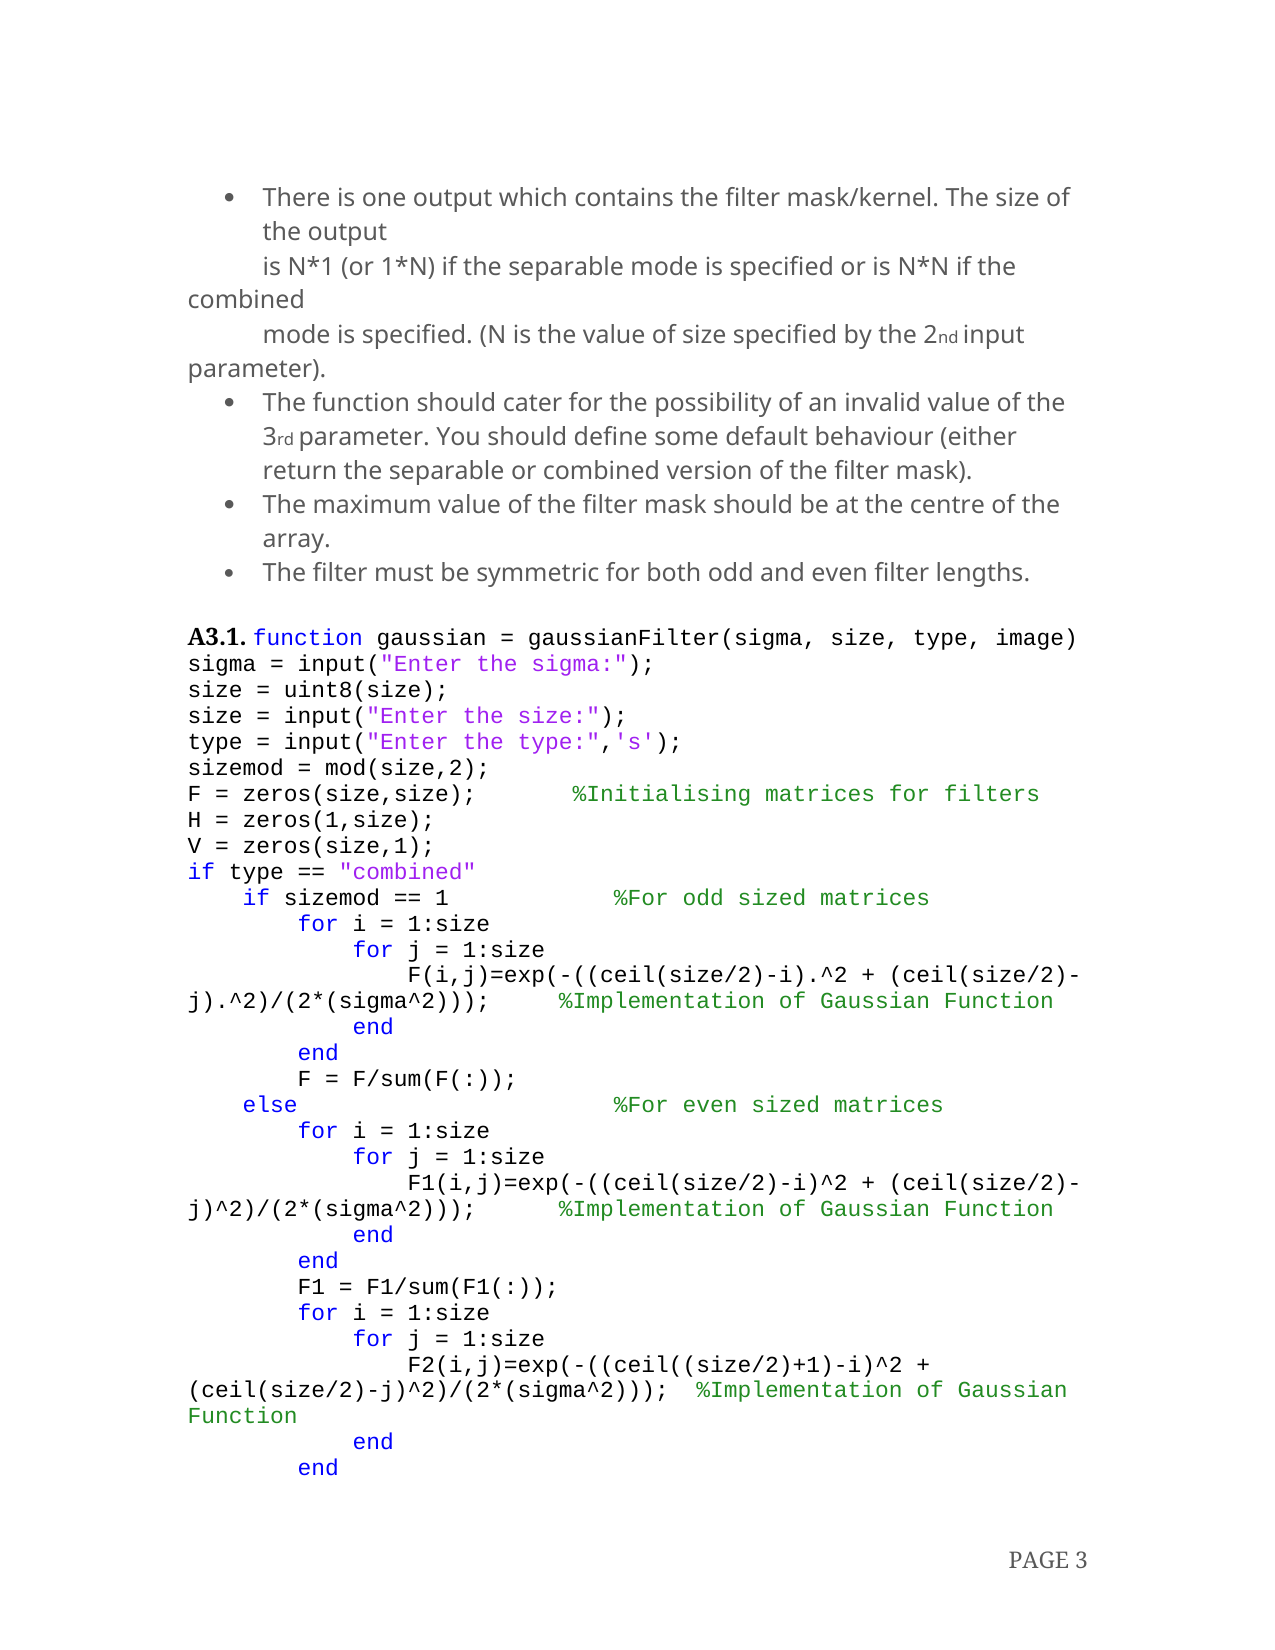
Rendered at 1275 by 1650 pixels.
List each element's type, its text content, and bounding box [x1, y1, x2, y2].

text F = F/sum(F(:)); [187, 1068, 1087, 1093]
text F2(i,j)=exp(-((ceil((size/2)+1)-i)^2 + (ceil(size/2)-j)^2)/(2*(sigma^2))); %Implementation of Gaussian Function [187, 1353, 1087, 1431]
text type = input("Enter the type:",'s'); [187, 730, 1087, 756]
text is N*1 (or 1*N) if the separable mode is specified or is N*N if the combined [187, 248, 1087, 316]
text mode is specified. (N is the value of size specified by the 2nd input parameter). [187, 316, 1087, 384]
text end [187, 1223, 1087, 1249]
text else %For even sized matrices [187, 1093, 1087, 1119]
text F = zeros(size,size); %Initialising matrices for filters [187, 782, 1087, 808]
text end [187, 1016, 1087, 1042]
text size = uint8(size); [187, 678, 1087, 704]
text end [187, 1042, 1087, 1068]
text if type == "combined" [187, 860, 1087, 886]
text F1(i,j)=exp(-((ceil(size/2)-i)^2 + (ceil(size/2)-j)^2)/(2*(sigma^2))); %Implementation of Gaussian Function [187, 1171, 1087, 1223]
text for i = 1:size [187, 912, 1087, 938]
text F1 = F1/sum(F1(:)); [187, 1275, 1087, 1301]
text end [187, 1457, 1087, 1483]
text for j = 1:size [187, 1327, 1087, 1353]
text for j = 1:size [187, 1145, 1087, 1171]
list The filter must be symmetric for both odd and even filter lengths. [225, 555, 1087, 589]
text sizemod = mod(size,2); [187, 756, 1087, 782]
text for j = 1:size [187, 938, 1087, 964]
text A3.1. function gaussian = gaussianFilter(sigma, size, type, image) [187, 620, 1087, 653]
list The function should cater for the possibility of an invalid value of the 3rd parameter. You should define some default behaviour (either return the separable or combined version of the filter mask). [225, 384, 1087, 487]
text end [187, 1249, 1087, 1275]
text sigma = input("Enter the sigma:"); [187, 653, 1087, 678]
text H = zeros(1,size); [187, 808, 1087, 834]
text for i = 1:size [187, 1301, 1087, 1327]
list There is one output which contains the filter mask/kernel. The size of the output [225, 180, 1087, 248]
text V = zeros(size,1); [187, 834, 1087, 860]
text for i = 1:size [187, 1119, 1087, 1145]
text if sizemod == 1 %For odd sized matrices [187, 886, 1087, 912]
text F(i,j)=exp(-((ceil(size/2)-i).^2 + (ceil(size/2)-j).^2)/(2*(sigma^2))); %Implementation of Gaussian Function [187, 964, 1087, 1016]
text end [187, 1431, 1087, 1457]
text size = input("Enter the size:"); [187, 704, 1087, 730]
list The maximum value of the filter mask should be at the centre of the array. [225, 487, 1087, 555]
